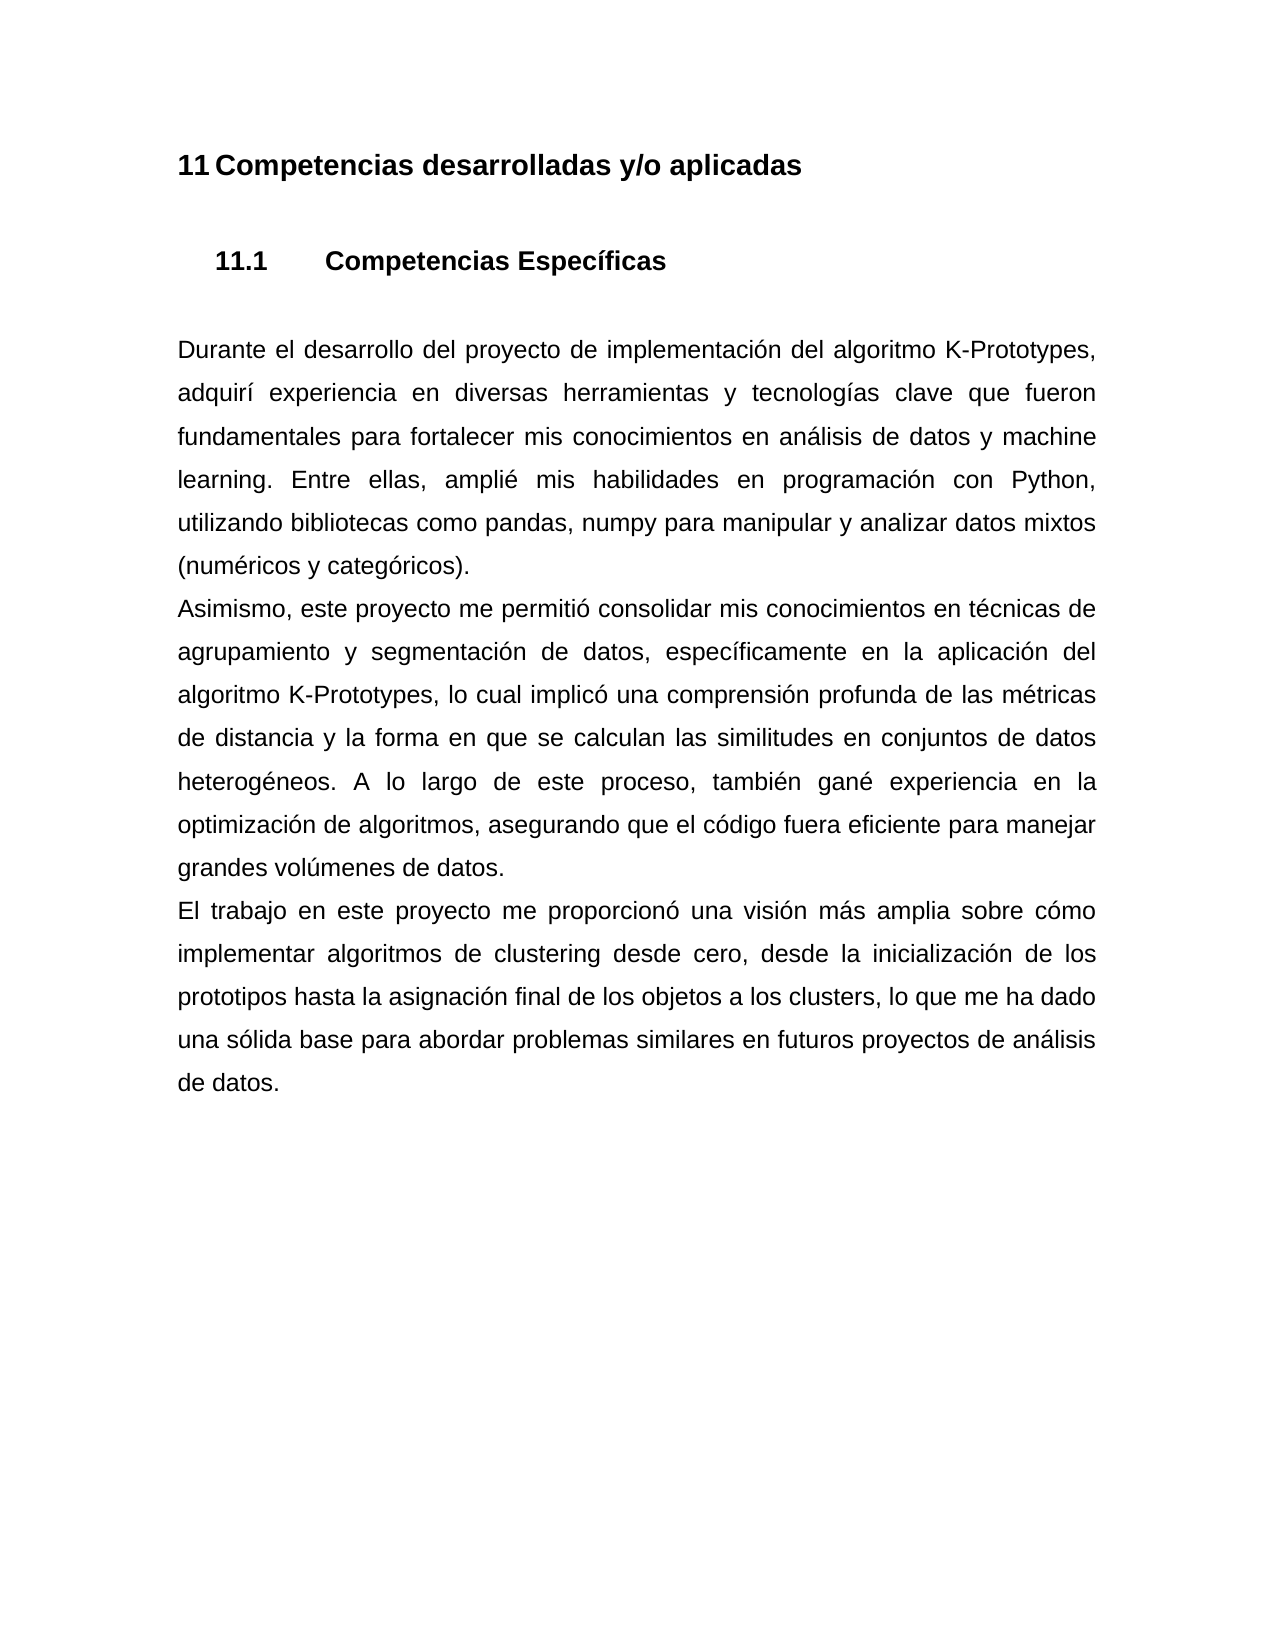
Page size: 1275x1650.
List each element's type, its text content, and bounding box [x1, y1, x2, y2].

text Asimismo, este proyecto me permitió consolidar mis conocimientos en técnicas de agrupamiento y segmentación de datos, específicamente en la aplicación del algoritmo K-Prototypes, lo cual implicó una comprensión profunda de las métricas de distancia y la forma en que se calculan las similitudes en conjuntos de datos heterogéneos. A lo largo de este proceso, también gané experiencia en la optimización de algoritmos, asegurando que el código fuera eficiente para manejar grandes volúmenes de datos. [177, 594, 1098, 881]
subtitle Competencias desarrolladas y/o aplicadas [177, 148, 1098, 181]
text El trabajo en este proyecto me proporcionó una visión más amplia sobre cómo implementar algoritmos de clustering desde cero, desde la inicialización de los prototipos hasta la asignación final de los objetos a los clusters, lo que me ha dado una sólida base para abordar problemas similares en futuros proyectos de análisis de datos. [177, 896, 1098, 1097]
subtitle Competencias Específicas [215, 245, 1098, 276]
text Durante el desarrollo del proyecto de implementación del algoritmo K-Prototypes, adquirí experiencia en diversas herramientas y tecnologías clave que fueron fundamentales para fortalecer mis conocimientos en análisis de datos y machine learning. Entre ellas, amplié mis habilidades en programación con Python, utilizando bibliotecas como pandas, numpy para manipular y analizar datos mixtos (numéricos y categóricos). [177, 335, 1098, 579]
